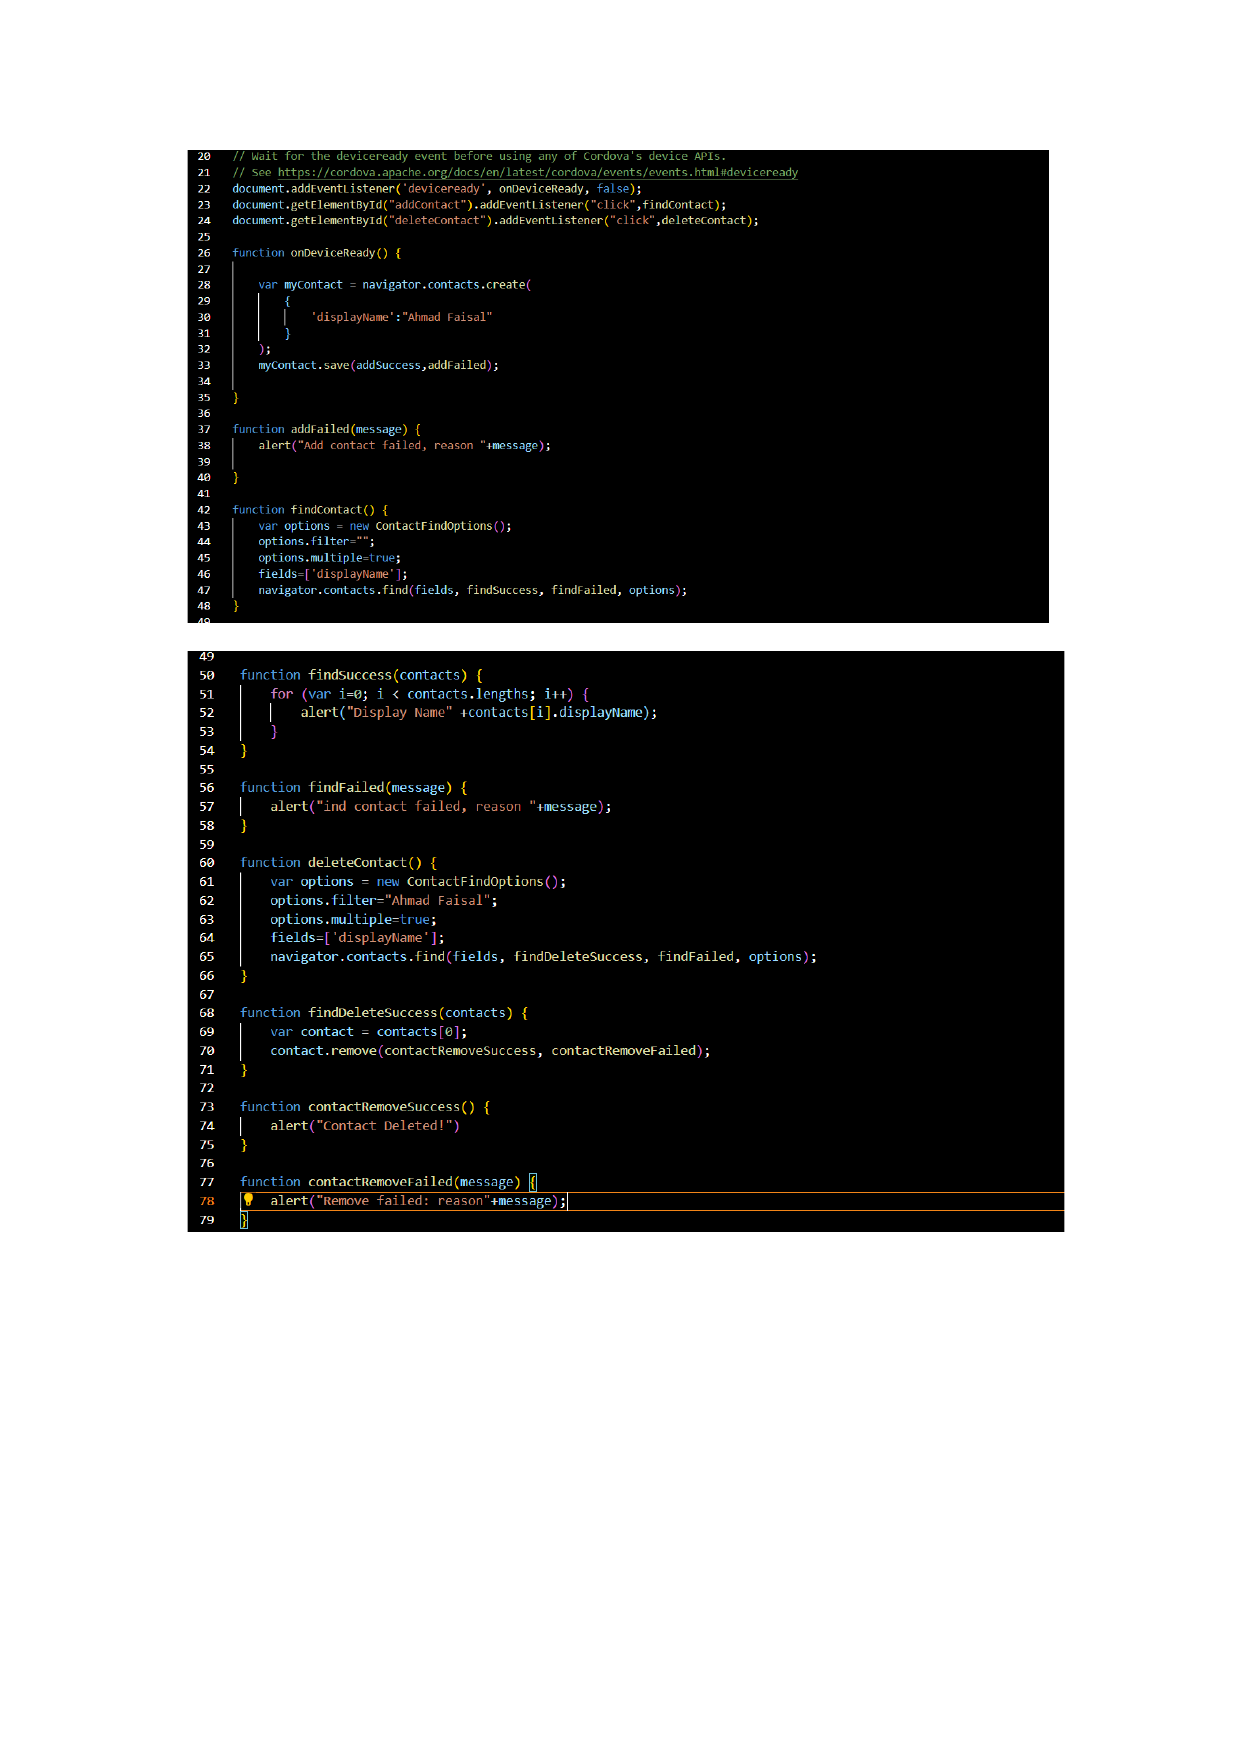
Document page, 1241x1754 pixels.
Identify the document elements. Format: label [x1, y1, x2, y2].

picture [187, 150, 1049, 623]
picture [187, 651, 1065, 1232]
